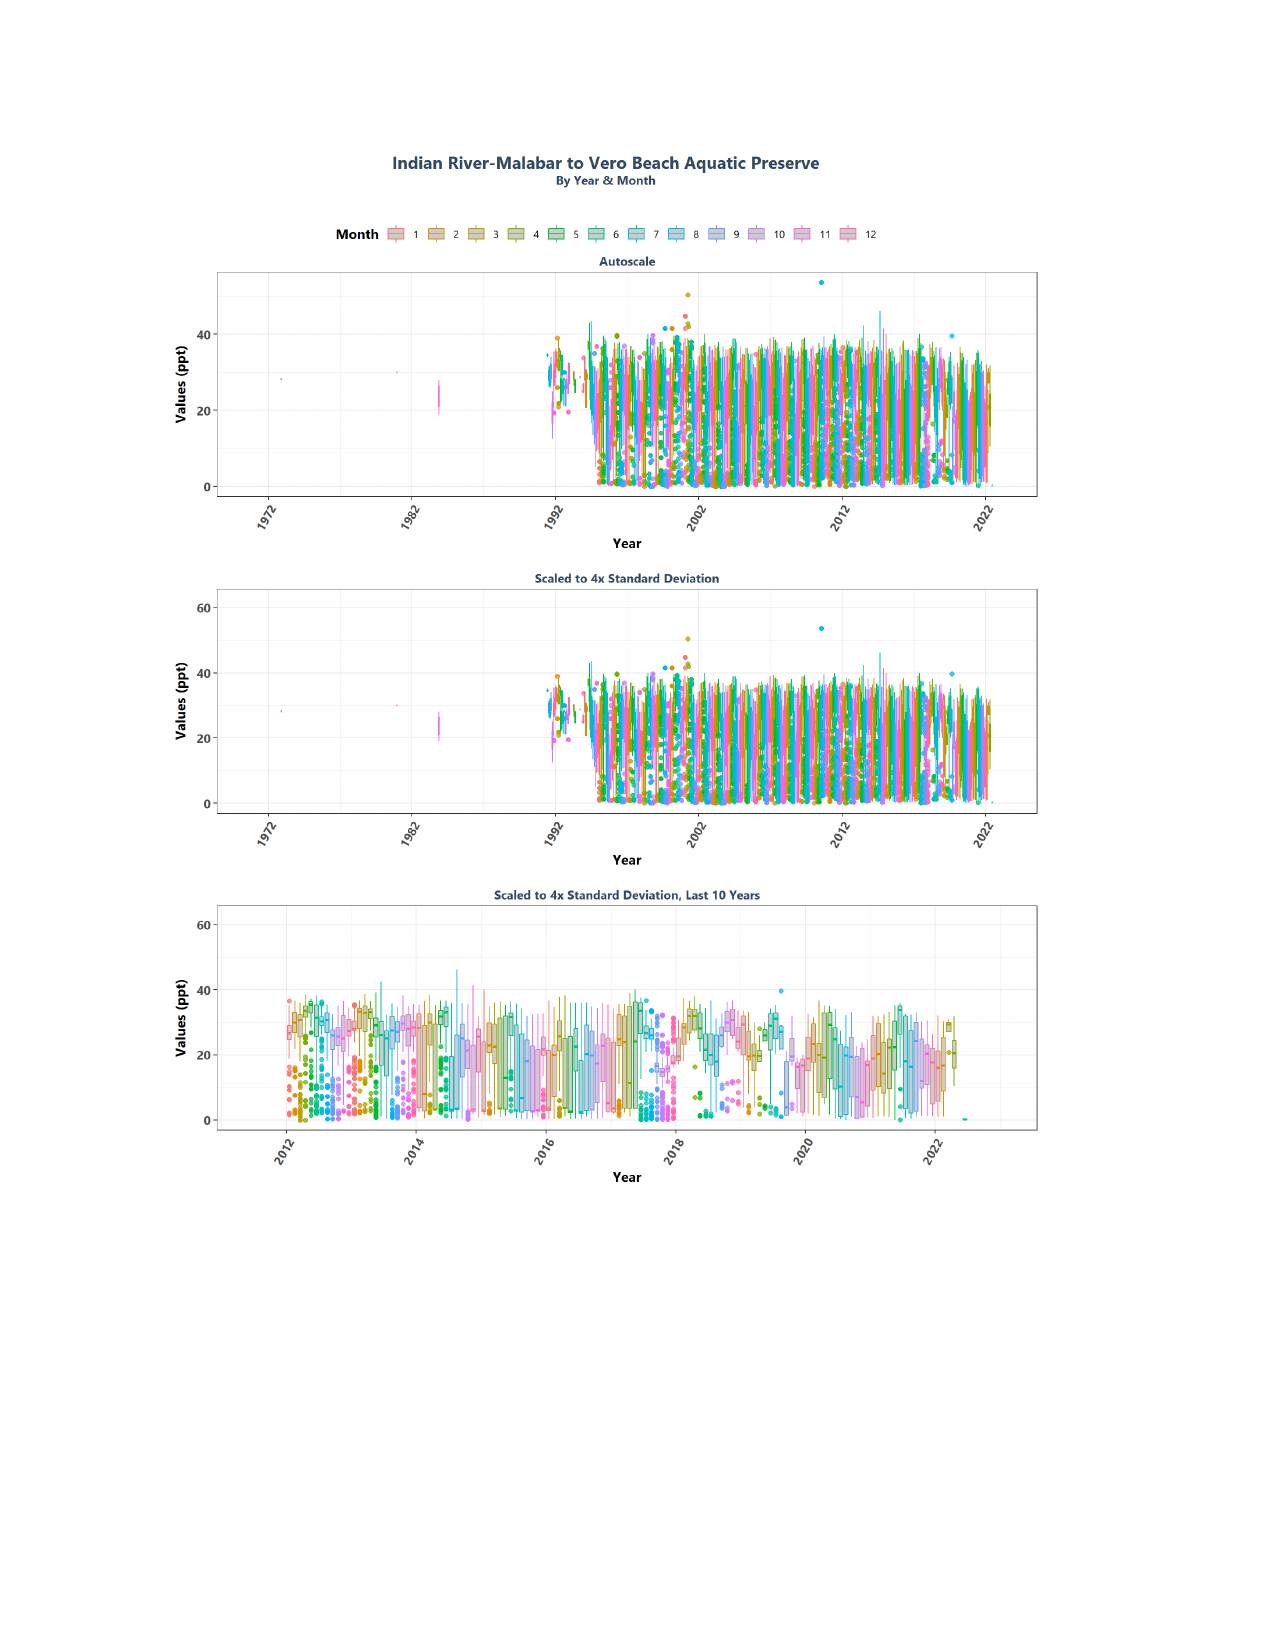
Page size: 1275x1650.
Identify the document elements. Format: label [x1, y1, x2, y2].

picture [168, 150, 1044, 1200]
